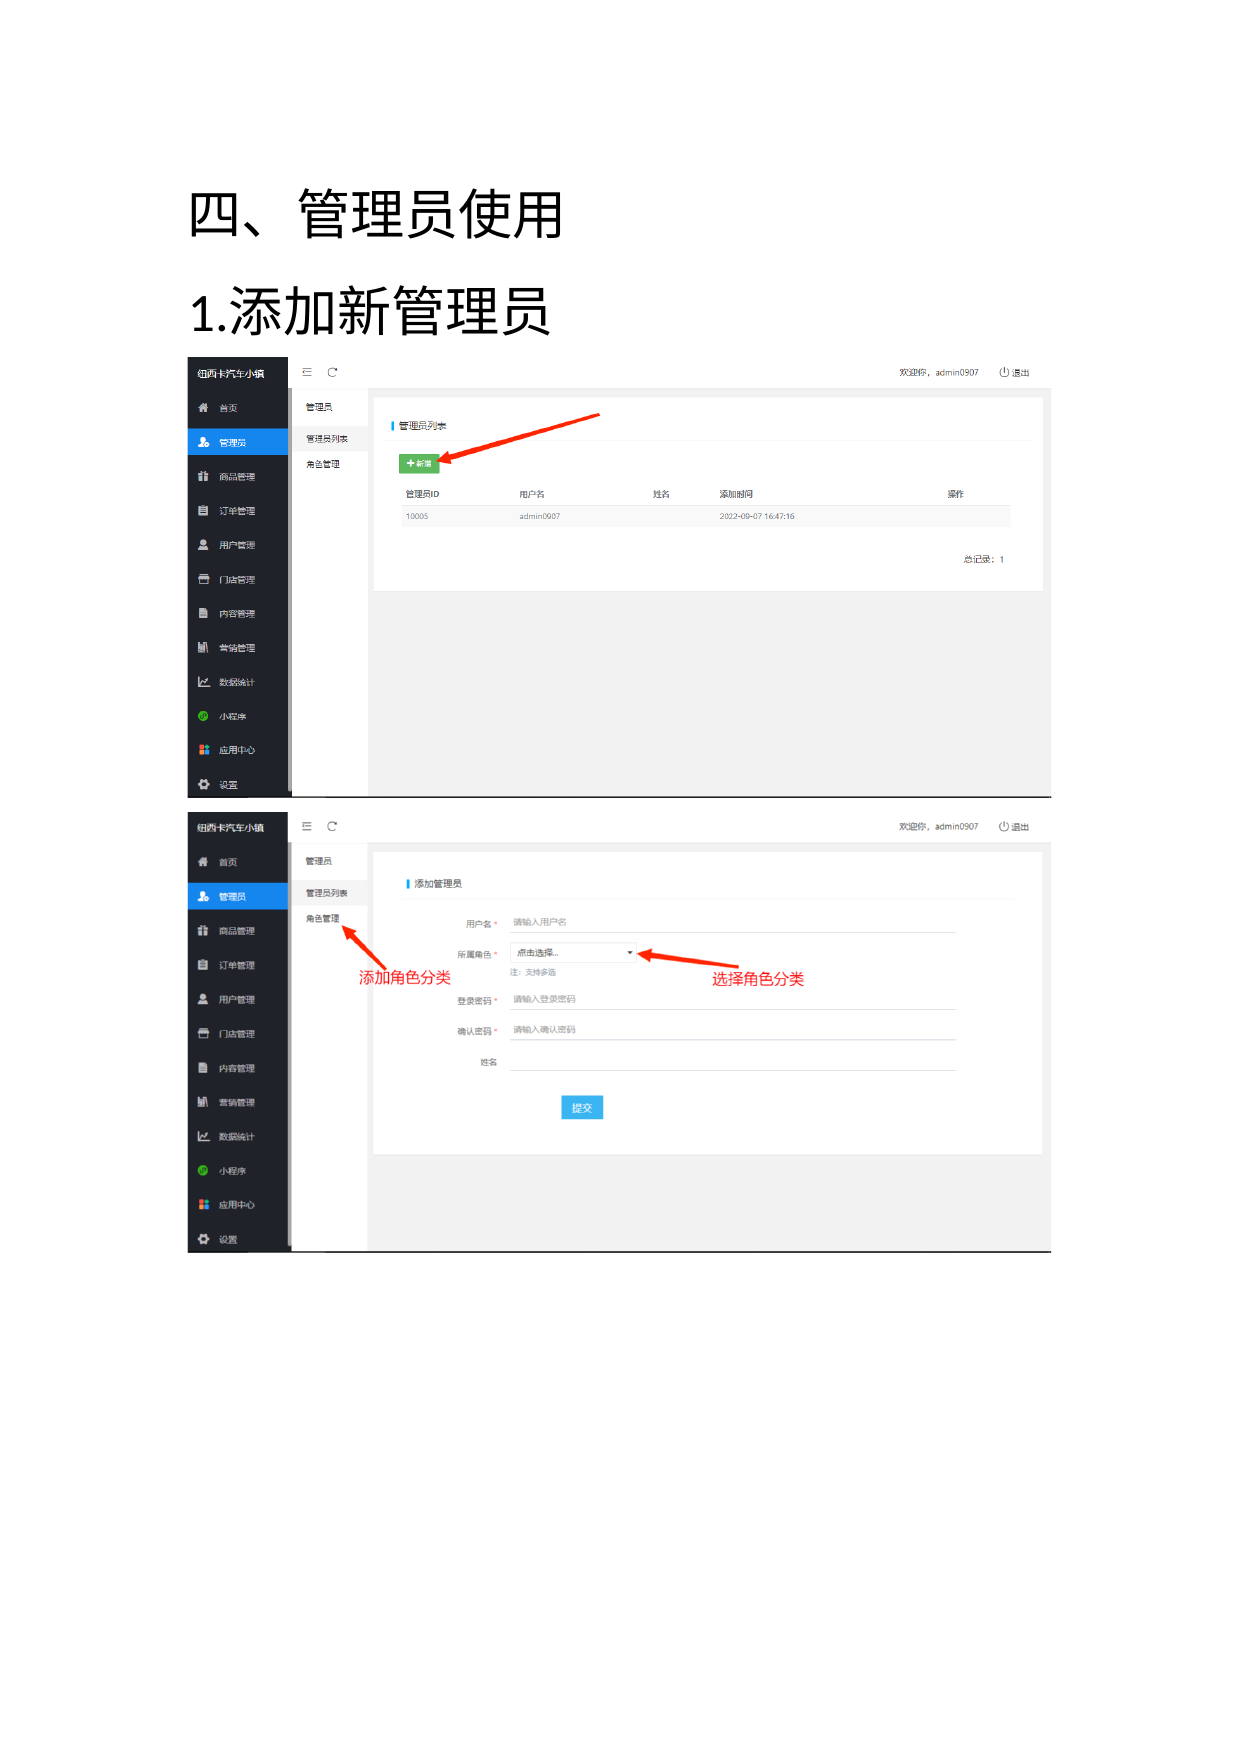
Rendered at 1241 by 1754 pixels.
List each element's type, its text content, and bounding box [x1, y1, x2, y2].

list 1.添加新管理员 [187, 259, 1053, 357]
list 管理员使用 [187, 162, 1053, 259]
picture [187, 357, 1052, 798]
picture [187, 812, 1052, 1253]
